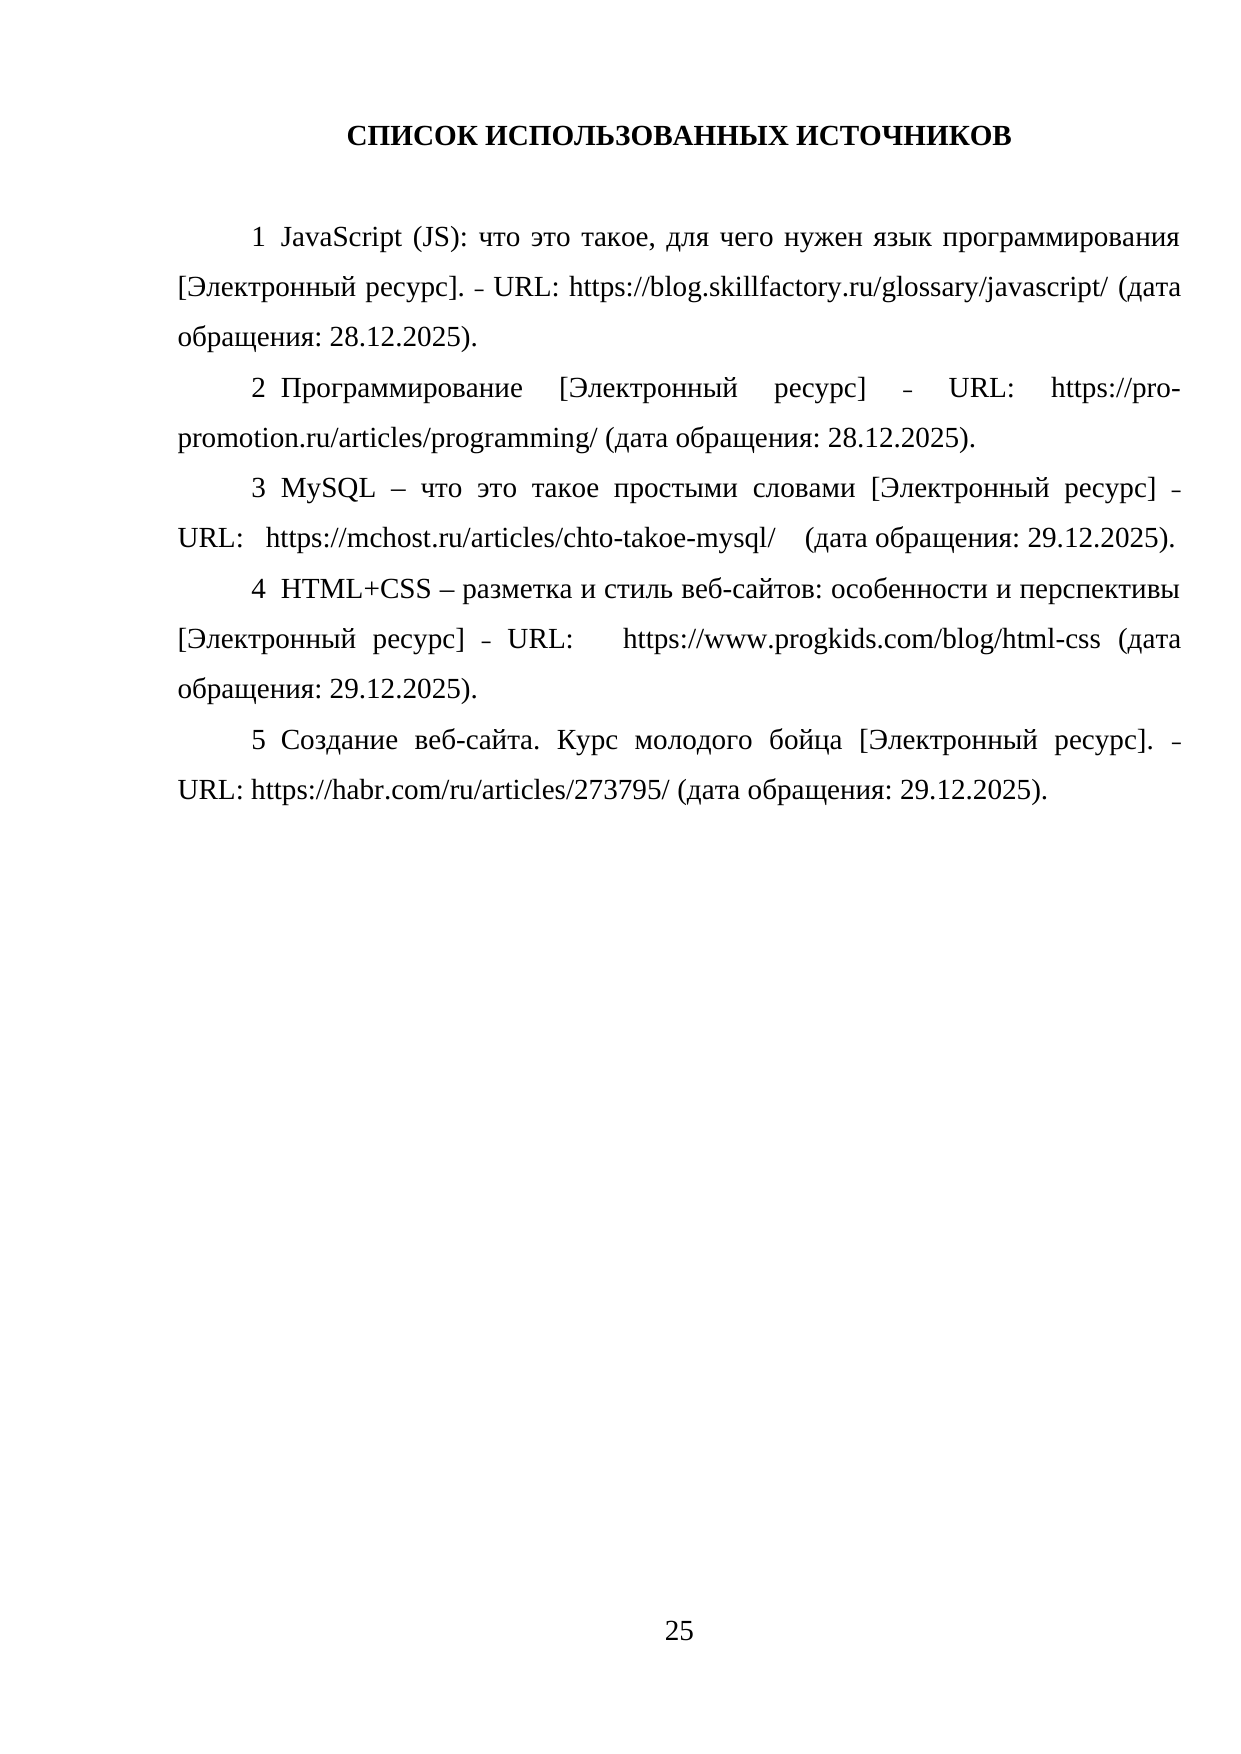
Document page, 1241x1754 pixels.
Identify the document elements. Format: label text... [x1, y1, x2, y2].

list Программирование [Электронный ресурс] ˗ URL: https://pro-promotion.ru/articles/programming/ (дата обращения: 28.12.2025). [177, 370, 1181, 453]
list HTML+CSS – разметка и стиль веб-сайтов: особенности и перспективы [Электронный ресурс] ˗ URL: https://www.progkids.com/blog/html-css (дата обращения: 29.12.2025). [177, 571, 1181, 705]
subtitle СПИСОК ИСПОЛЬЗОВАННЫХ ИСТОЧНИКОВ [177, 118, 1181, 152]
list MySQL – что это такое простыми словами [Электронный ресурс] ˗ URL: https://mchost.ru/articles/chto-takoe-mysql/ (дата обращения: 29.12.2025). [177, 470, 1181, 554]
list Создание веб-сайта. Курс молодого бойца [Электронный ресурс]. ˗ URL: https://habr.com/ru/articles/273795/ (дата обращения: 29.12.2025). [177, 722, 1181, 806]
list JavaScript (JS): что это такое, для чего нужен язык программирования [Электронный ресурс]. ˗ URL: https://blog.skillfactory.ru/glossary/javascript/ (дата обращения: 28.12.2025). [177, 219, 1181, 353]
